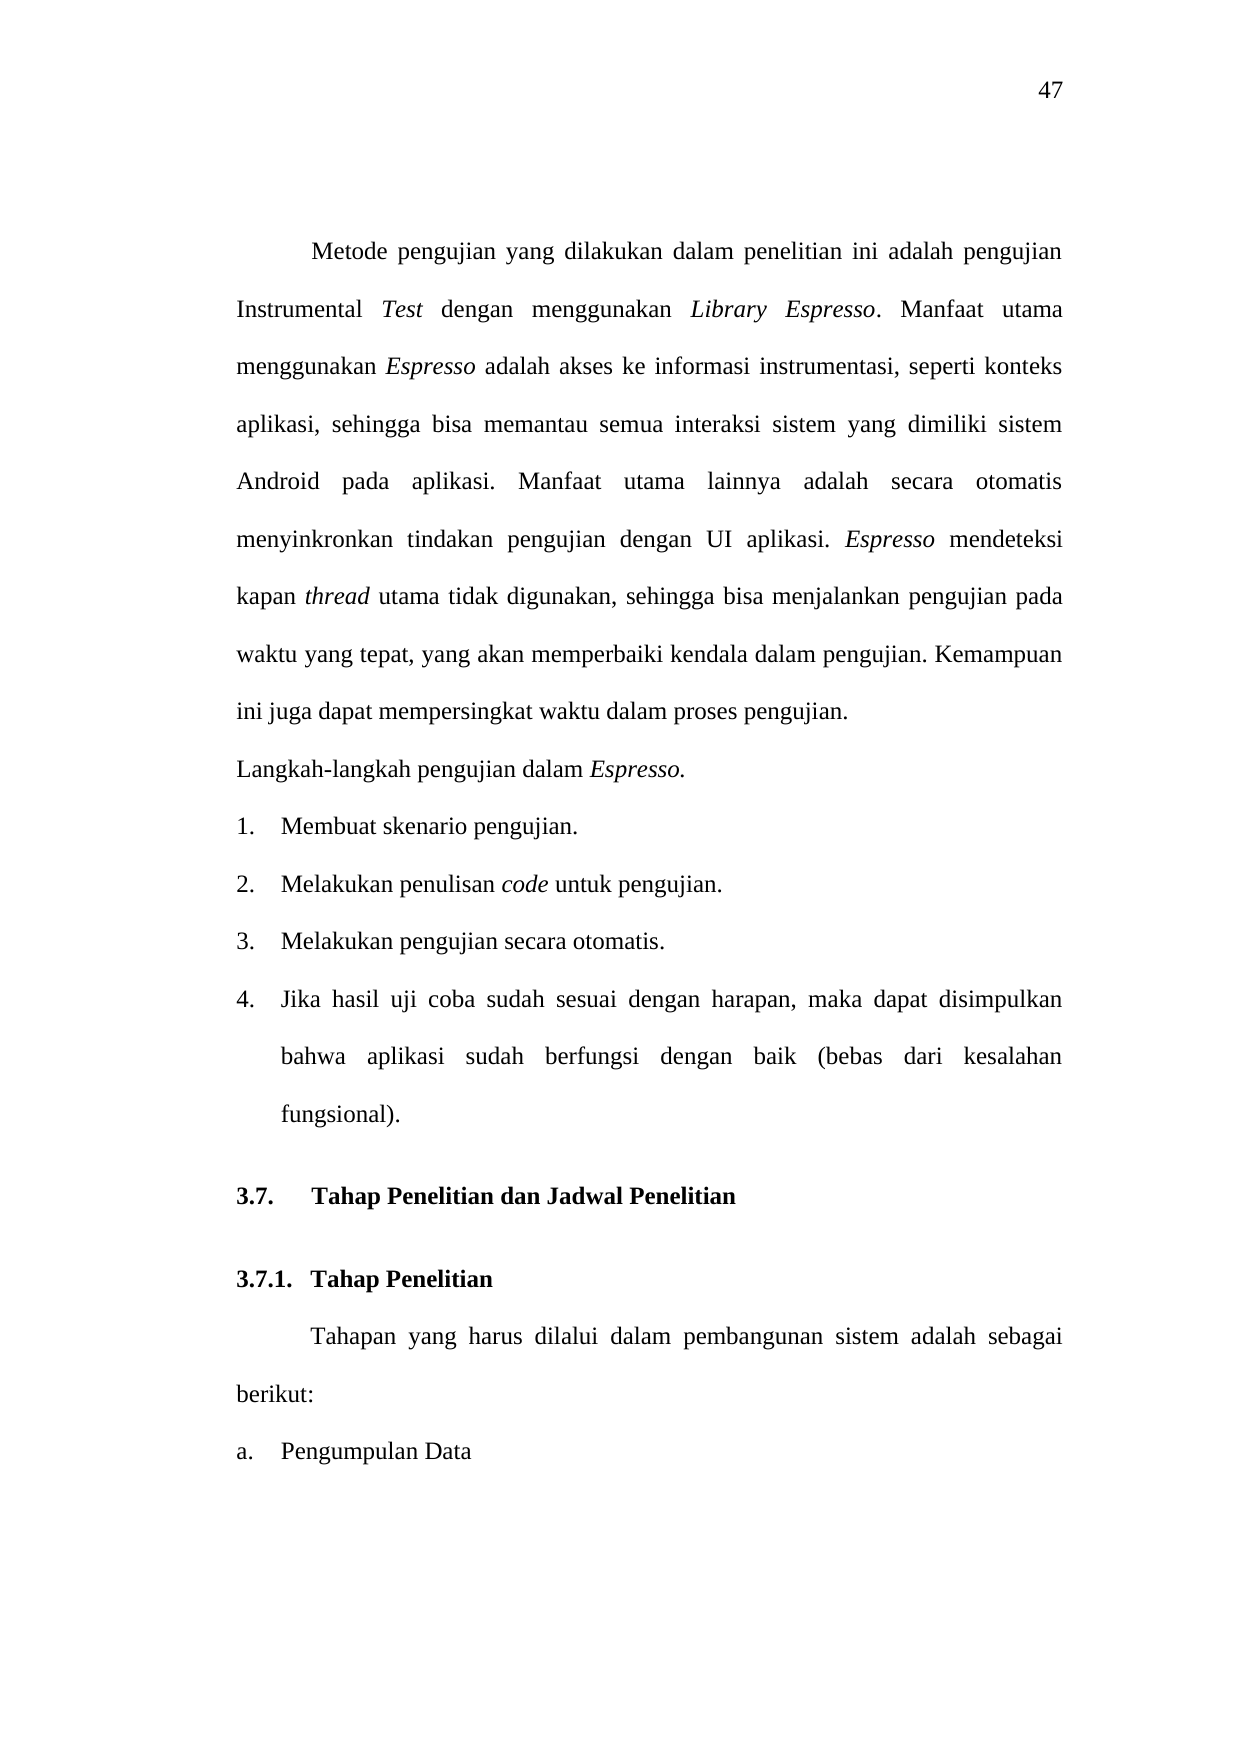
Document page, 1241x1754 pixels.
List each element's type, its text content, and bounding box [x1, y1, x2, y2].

list Pengumpulan Data [236, 1436, 1063, 1465]
subtitle Tahap Penelitian dan Jadwal Penelitian [236, 1181, 1063, 1210]
text Tahapan yang harus dilalui dalam pembangunan sistem adalah sebagai berikut: [236, 1321, 1063, 1407]
text Langkah-langkah pengujian dalam Espresso. [236, 754, 1063, 782]
list Melakukan penulisan code untuk pengujian. [236, 869, 1063, 897]
list Melakukan pengujian secara otomatis. [236, 926, 1063, 955]
text Metode pengujian yang dilakukan dalam penelitian ini adalah pengujian Instrumental Test dengan menggunakan Library Espresso. Manfaat utama menggunakan Espresso adalah akses ke informasi instrumentasi, seperti konteks aplikasi, sehingga bisa memantau semua interaksi sistem yang dimiliki sistem Android pada aplikasi. Manfaat utama lainnya adalah secara otomatis menyinkronkan tindakan pengujian dengan UI aplikasi. Espresso mendeteksi kapan thread utama tidak digunakan, sehingga bisa menjalankan pengujian pada waktu yang tepat, yang akan memperbaiki kendala dalam pengujian. Kemampuan ini juga dapat mempersingkat waktu dalam proses pengujian. [236, 236, 1063, 725]
list Membuat skenario pengujian. [236, 811, 1063, 840]
list Jika hasil uji coba sudah sesuai dengan harapan, maka dapat disimpulkan bahwa aplikasi sudah berfungsi dengan baik (bebas dari kesalahan fungsional). [236, 984, 1063, 1127]
subtitle Tahap Penelitian [236, 1264, 1063, 1292]
